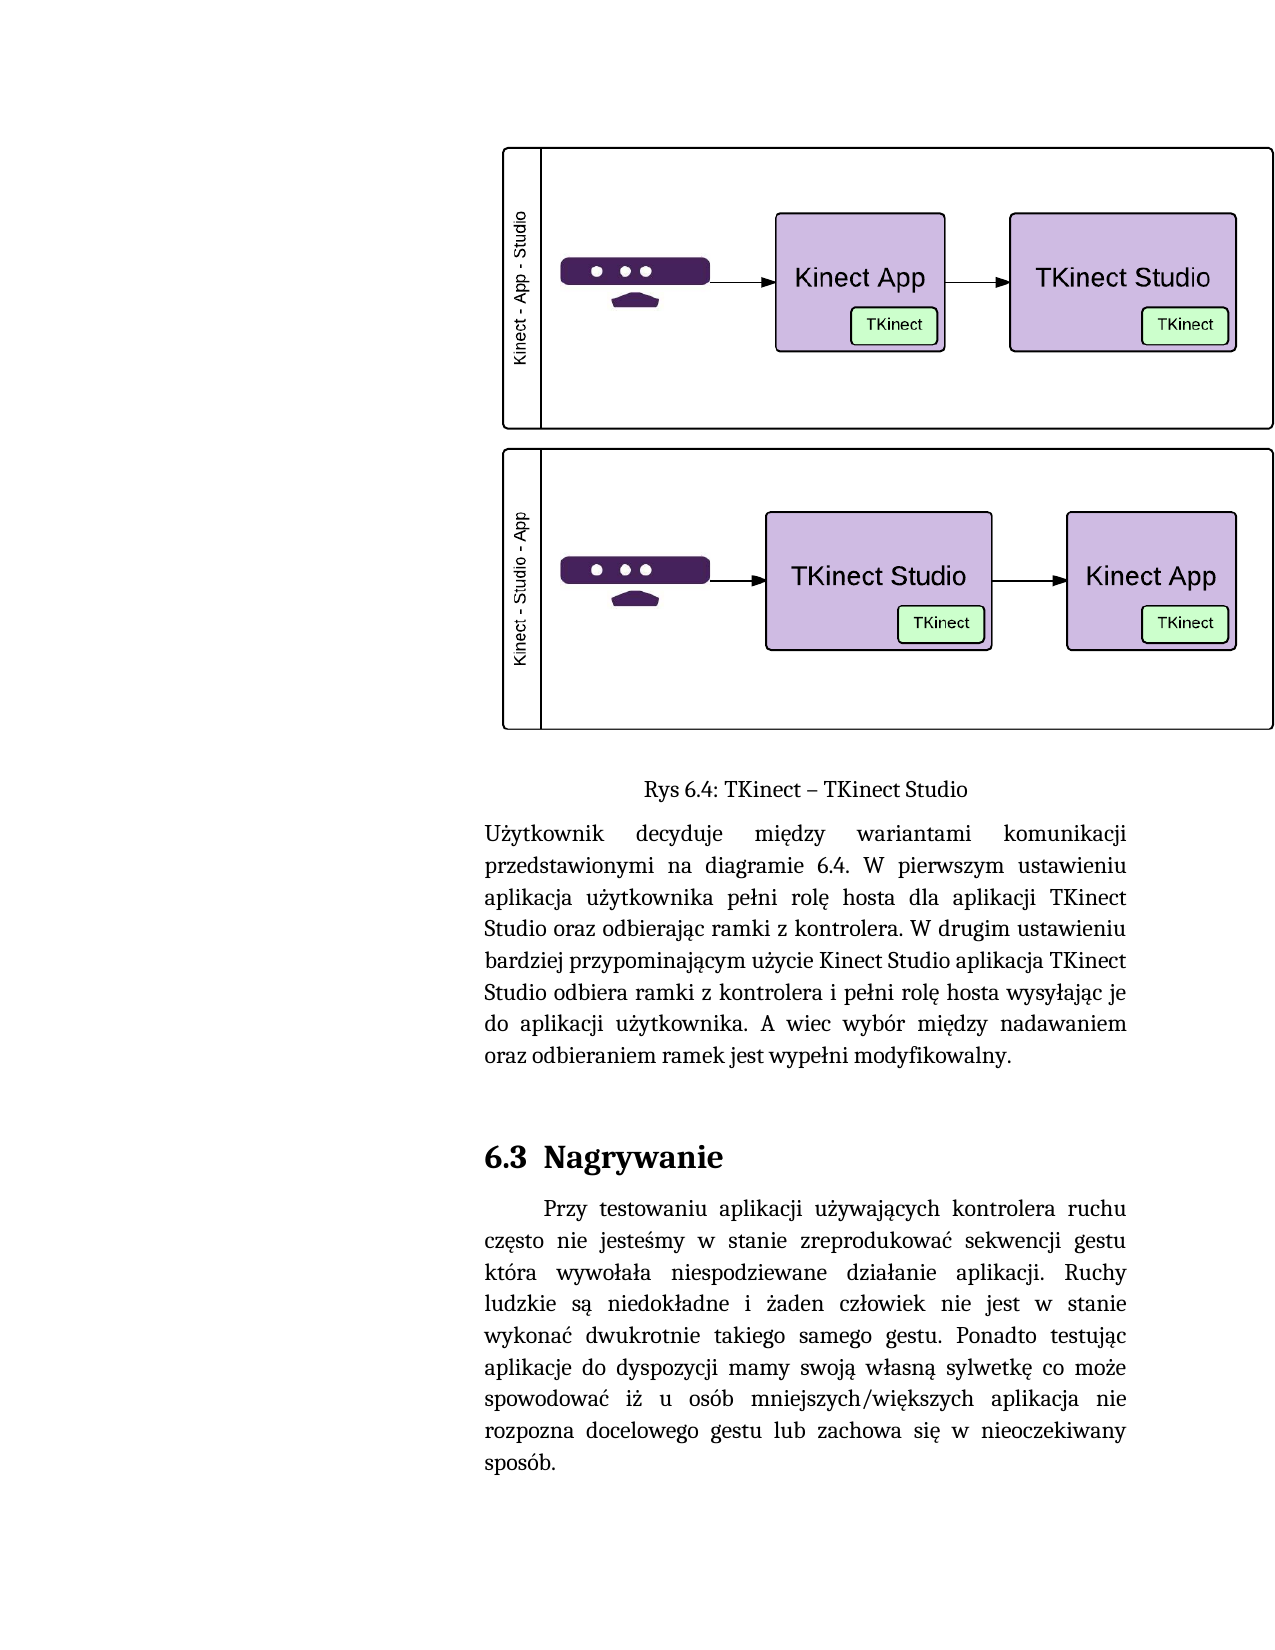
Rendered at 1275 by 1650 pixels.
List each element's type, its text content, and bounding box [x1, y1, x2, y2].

text Nagrywanie [484, 1138, 1127, 1177]
text Rys 6.4: TKinect – TKinect Studio [484, 776, 1127, 804]
text Użytkownik decyduje między wariantami komunikacji przedstawionymi na diagramie 6.4. W pierwszym ustawieniu aplikacja użytkownika pełni rolę hosta dla aplikacji TKinect Studio oraz odbierając ramki z kontrolera. W drugim ustawieniu bardziej przypominającym użycie Kinect Studio aplikacja TKinect Studio odbiera ramki z kontrolera i pełni rolę hosta wysyłając je do aplikacji użytkownika. A wiec wybór między nadawaniem oraz odbieraniem ramek jest wypełni modyfikowalny. [484, 820, 1127, 1069]
picture [484, 130, 1275, 760]
text Przy testowaniu aplikacji używających kontrolera ruchu często nie jesteśmy w stanie zreprodukować sekwencji gestu która wywołała niespodziewane działanie aplikacji. Ruchy ludzkie są niedokładne i żaden człowiek nie jest w stanie wykonać dwukrotnie takiego samego gestu. Ponadto testując aplikacje do dyspozycji mamy swoją własną sylwetkę co może spowodować iż u osób mniejszych/większych aplikacja nie rozpozna docelowego gestu lub zachowa się w nieoczekiwany sposób. [484, 1195, 1127, 1476]
